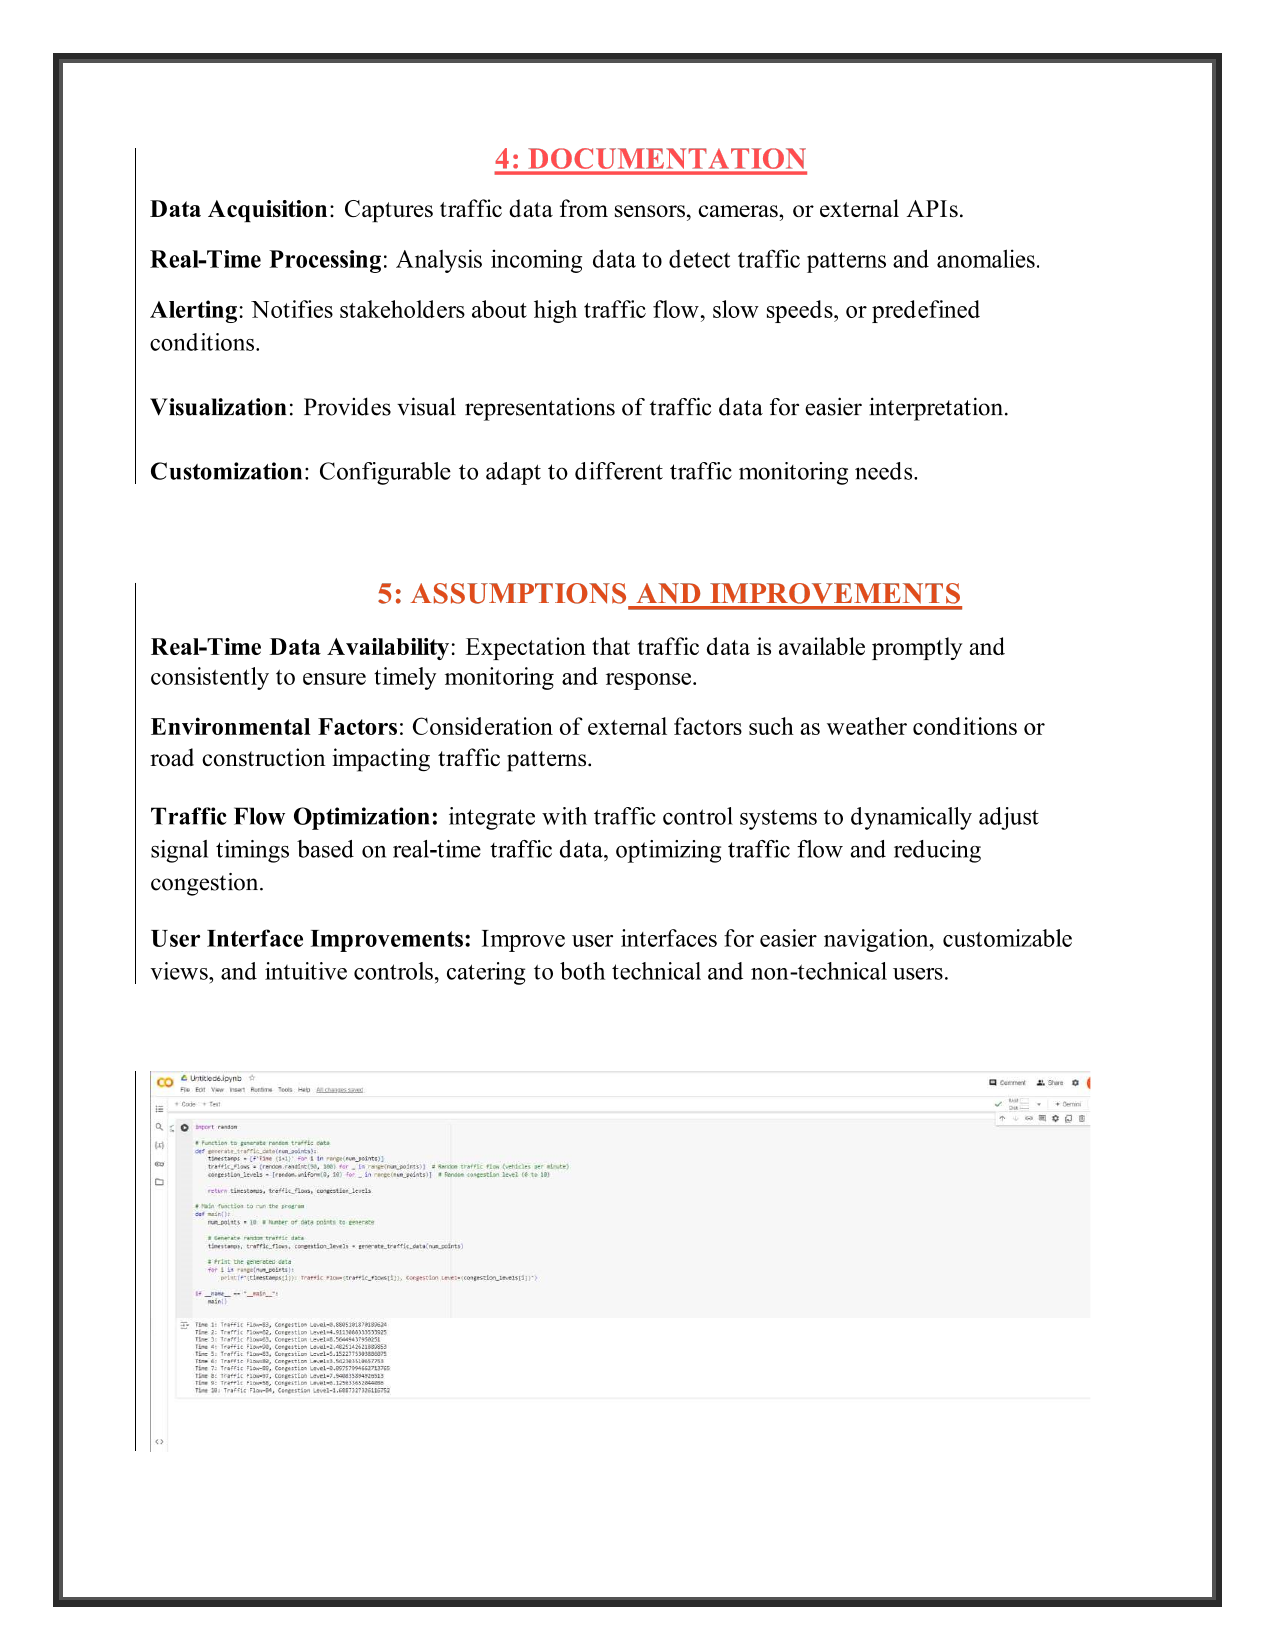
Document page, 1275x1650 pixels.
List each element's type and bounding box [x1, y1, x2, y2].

picture [149, 582, 1072, 985]
picture [149, 148, 1040, 485]
picture [150, 1071, 1091, 1452]
